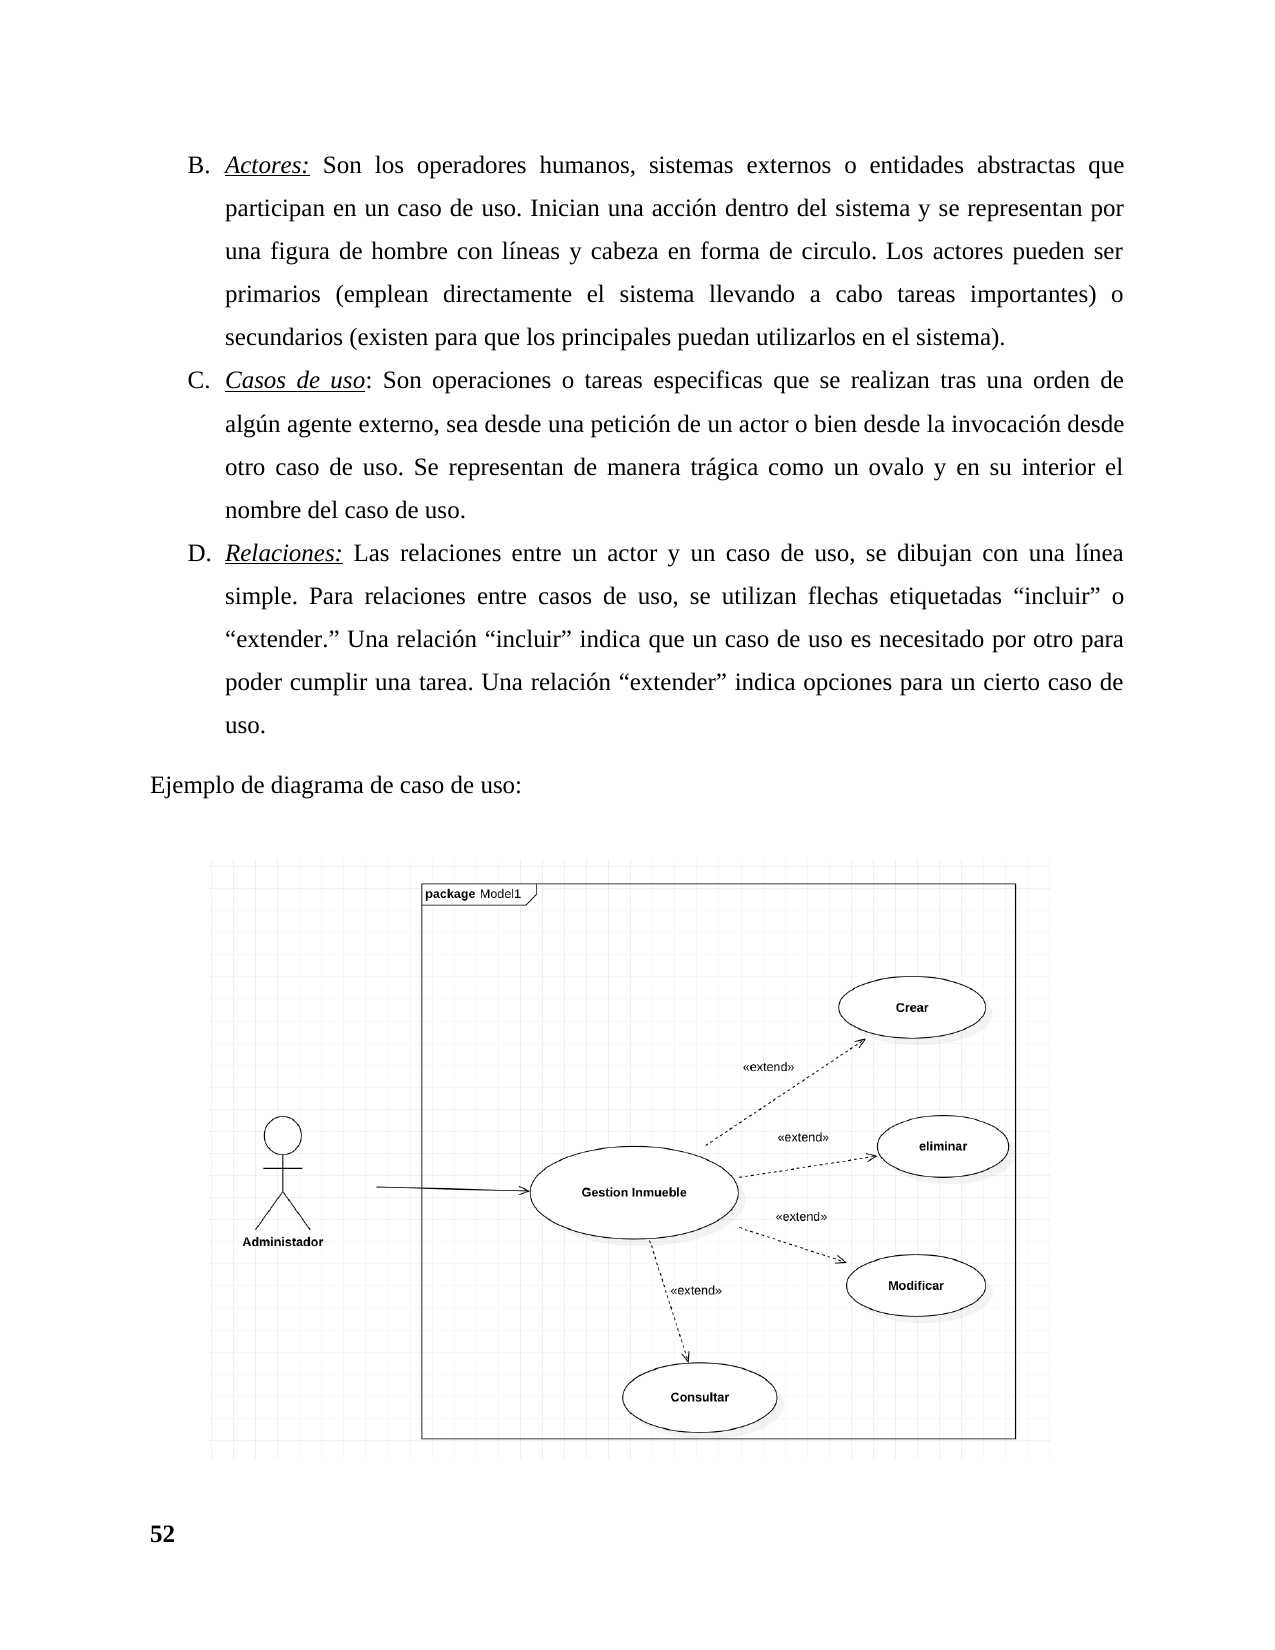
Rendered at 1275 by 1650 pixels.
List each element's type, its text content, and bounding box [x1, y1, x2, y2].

list Casos de uso: Son operaciones o tareas especificas que se realizan tras una orden de algún agente externo, sea desde una petición de un actor o bien desde la invocación desde otro caso de uso. Se representan de manera trágica como un ovalo y en su interior el nombre del caso de uso. [187, 366, 1125, 524]
list Relaciones: Las relaciones entre un actor y un caso de uso, se dibujan con una línea simple. Para relaciones entre casos de uso, se utilizan flechas etiquetadas “incluir” o “extender.” Una relación “incluir” indica que un caso de uso es necesitado por otro para poder cumplir una tarea. Una relación “extender” indica opciones para un cierto caso de uso. [187, 538, 1125, 739]
text Ejemplo de diagrama de caso de uso: [150, 770, 1125, 799]
picture [208, 859, 1052, 1459]
list Actores: Son los operadores humanos, sistemas externos o entidades abstractas que participan en un caso de uso. Inician una acción dentro del sistema y se representan por una figura de hombre con líneas y cabeza en forma de circulo. Los actores pueden ser primarios (emplean directamente el sistema llevando a cabo tareas importantes) o secundarios (existen para que los principales puedan utilizarlos en el sistema). [187, 150, 1125, 351]
